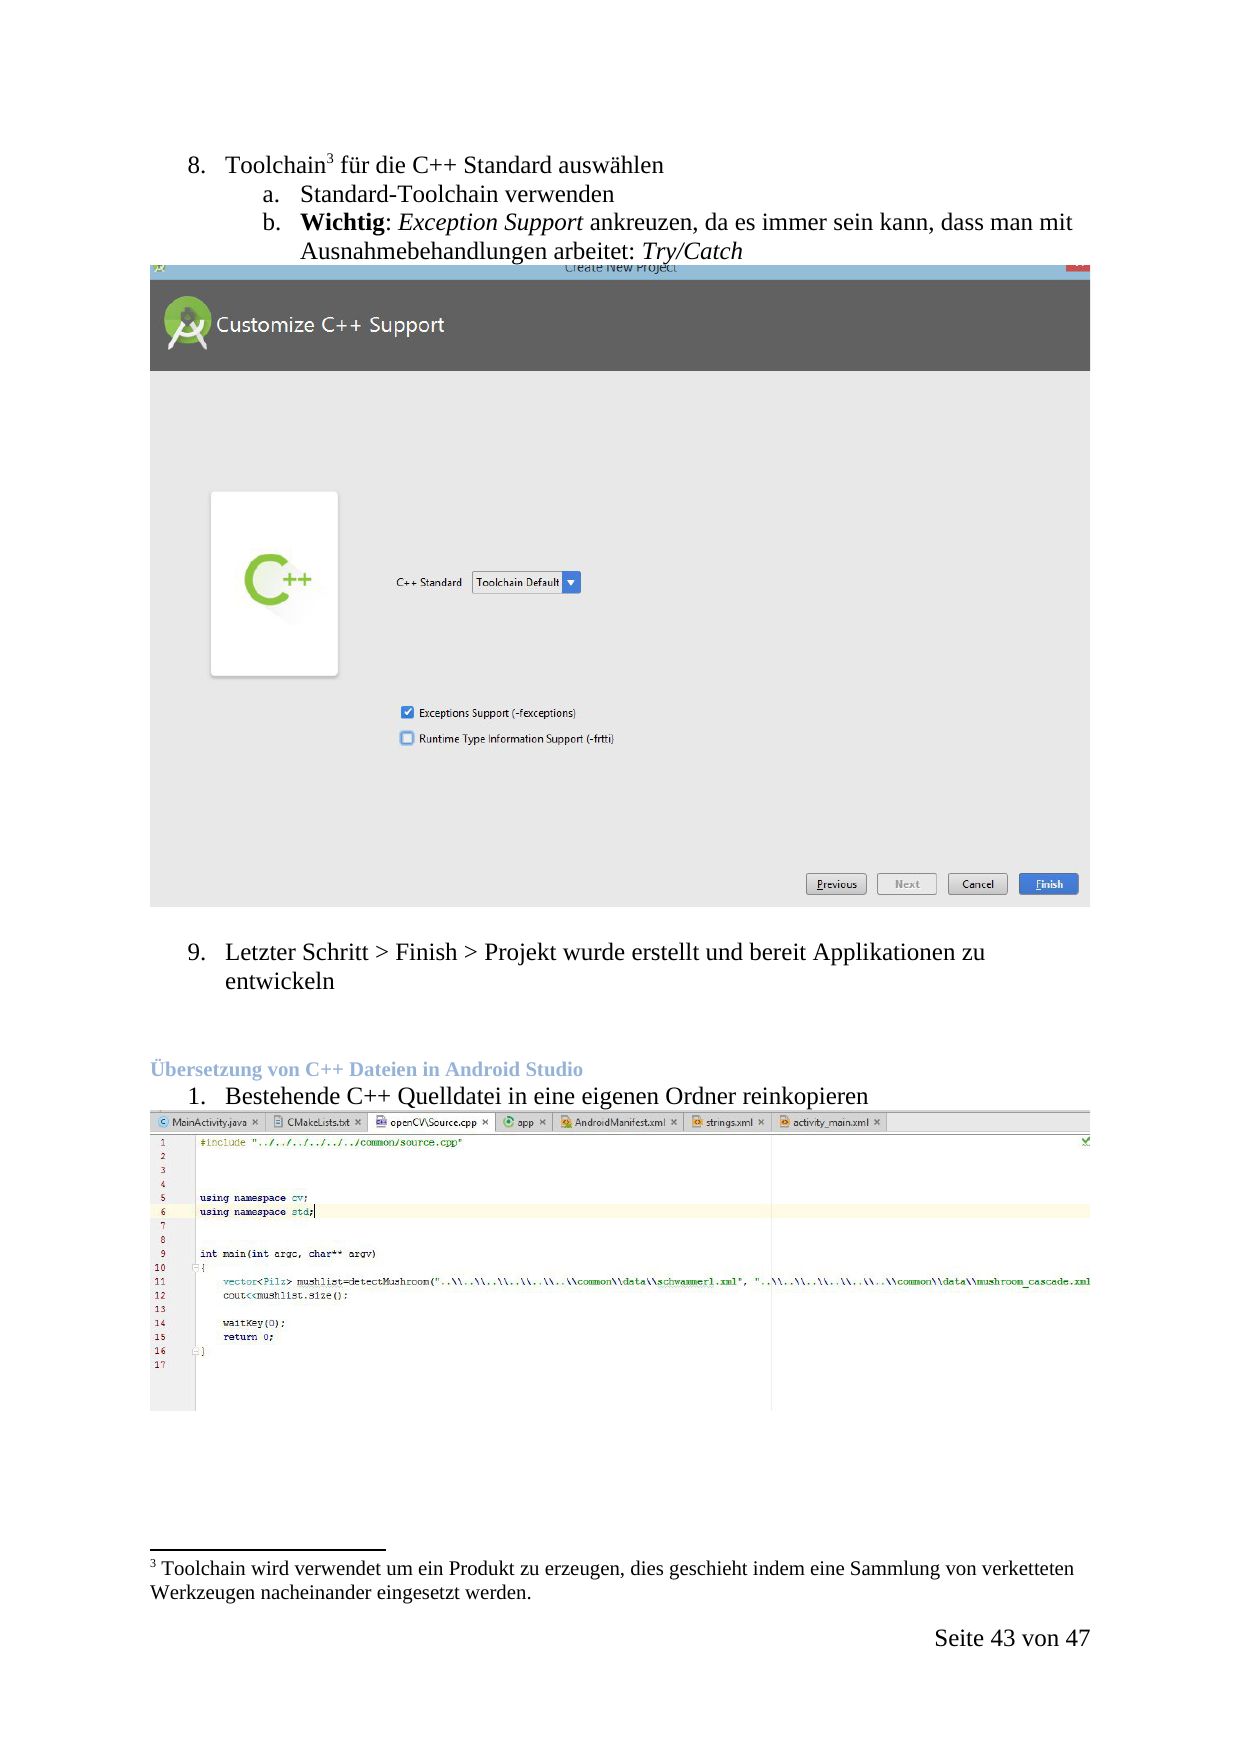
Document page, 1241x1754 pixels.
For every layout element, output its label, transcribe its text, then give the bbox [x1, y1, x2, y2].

picture [150, 1110, 1091, 1411]
picture [150, 265, 1091, 907]
list Standard-Toolchain verwenden [262, 179, 1090, 207]
list Wichtig: Exception Support ankreuzen, da es immer sein kann, dass man mit Ausnahmebehandlungen arbeitet: Try/Catch [262, 207, 1090, 265]
list Letzter Schritt > Finish > Projekt wurde erstellt und bereit Applikationen zu entwickeln [187, 937, 1090, 995]
list Bestehende C++ Quelldatei in eine eigenen Ordner reinkopieren [187, 1081, 1090, 1110]
text Übersetzung von C++ Dateien in Android Studio [150, 1057, 1090, 1081]
list Toolchain für die C++ Standard auswählen [187, 150, 1090, 179]
